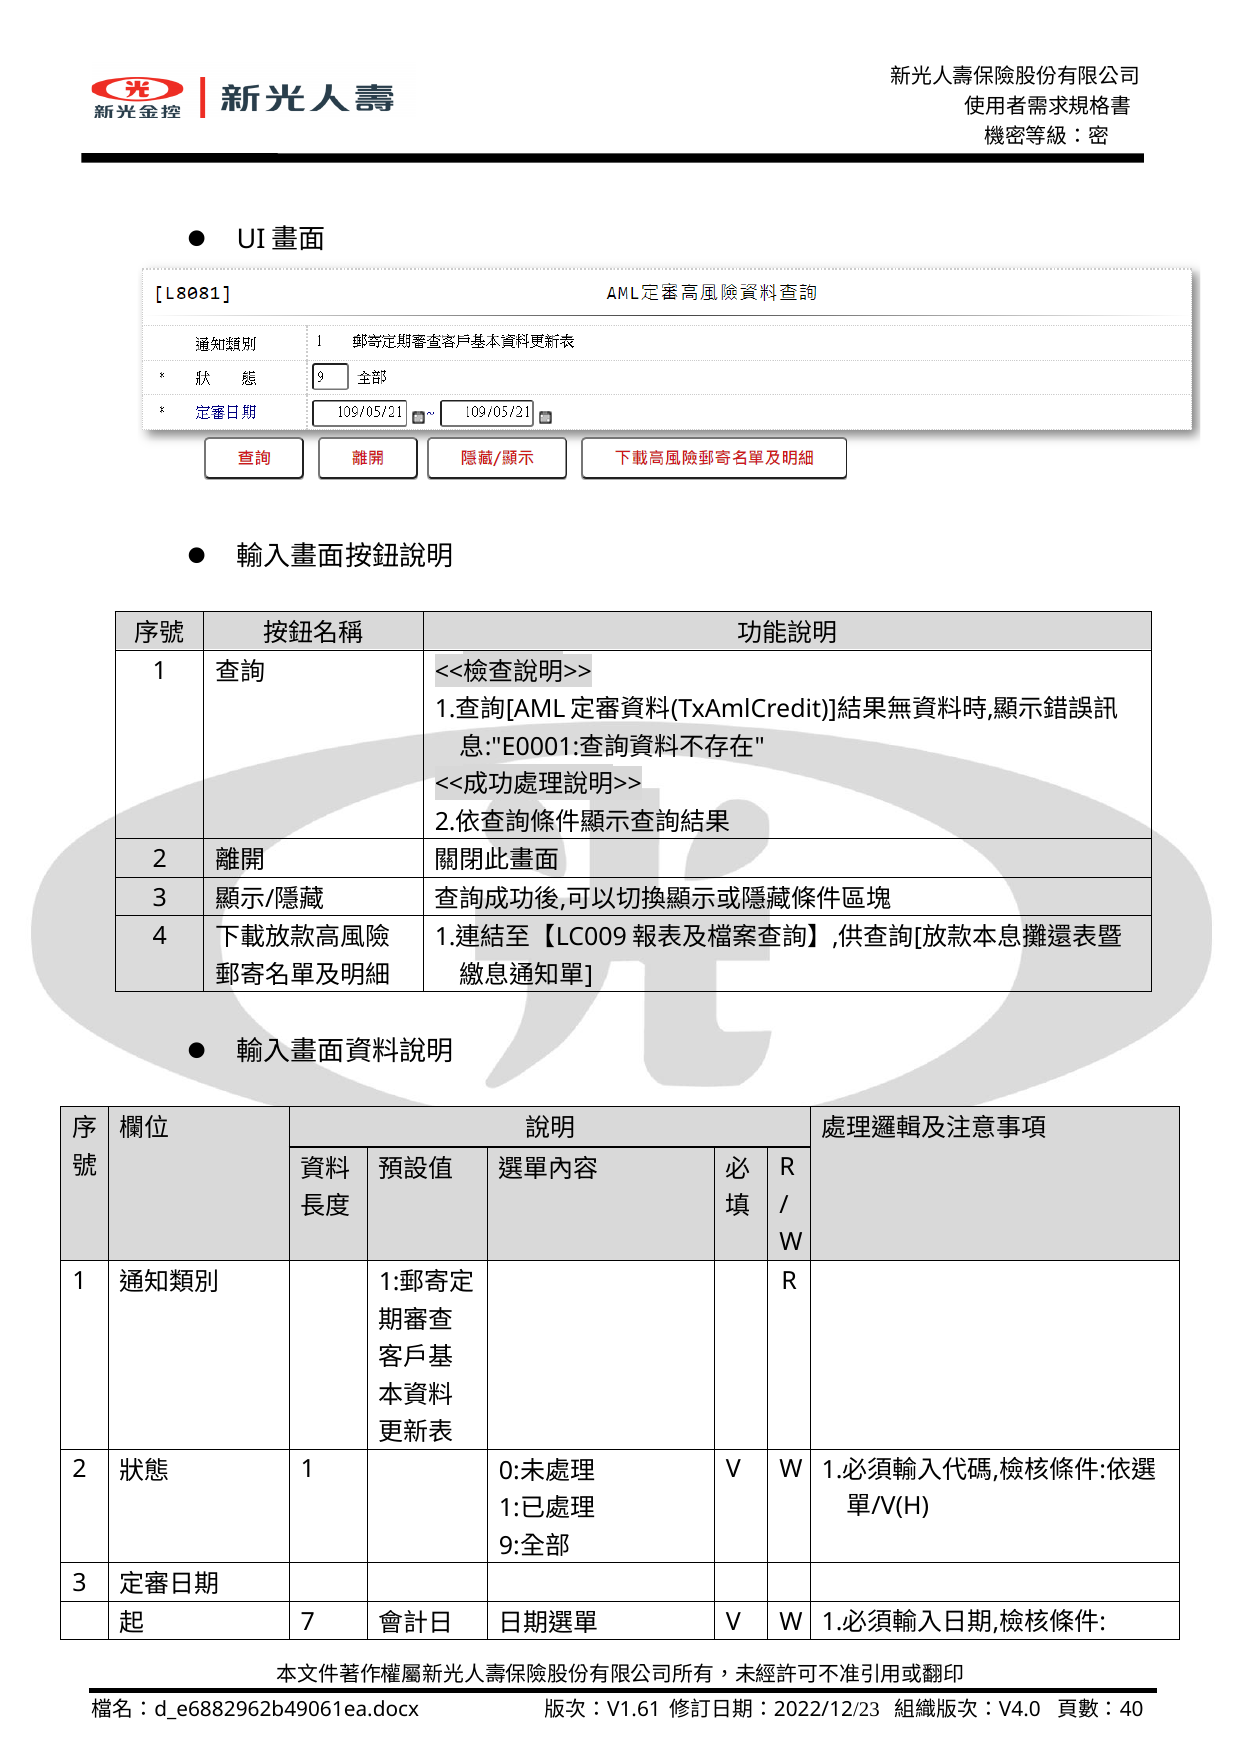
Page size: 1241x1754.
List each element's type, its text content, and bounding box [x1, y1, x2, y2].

table_cell [61, 1602, 108, 1639]
table_header 說明 [290, 1107, 810, 1146]
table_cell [811, 1602, 1179, 1639]
table_cell 4 [116, 916, 203, 991]
table_cell [715, 1261, 767, 1448]
table_cell 2 [116, 839, 203, 877]
table_cell 1.必須輸入代碼,檢核條件:依選單/V(H) [811, 1450, 1179, 1562]
table_cell 關閉此畫面 [424, 839, 1151, 877]
table_cell 1.連結至【LC009報表及檔案查詢】,供查詢[放款本息攤還表暨繳息通知單] [424, 916, 1151, 991]
table_header 欄位 [109, 1107, 289, 1260]
table_header 序號 [61, 1107, 108, 1260]
table_cell 顯示/隱藏 [204, 878, 423, 915]
table_header 處理邏輯及注意事項 [811, 1107, 1179, 1260]
table_cell 7 [290, 1602, 367, 1639]
table_cell 日期選單 [488, 1602, 714, 1639]
table_cell [488, 1563, 714, 1601]
table_cell V [715, 1602, 767, 1639]
table_cell 查詢 [204, 651, 423, 838]
table_cell 選單內容 [488, 1148, 714, 1260]
table_cell 通知類別 [109, 1261, 289, 1448]
table_cell [768, 1563, 810, 1601]
picture [137, 259, 1201, 480]
picture [25, 713, 1215, 1166]
table_cell 起 [109, 1602, 289, 1639]
table_cell 1 [61, 1261, 108, 1448]
table_cell 必填 [715, 1148, 767, 1260]
table_cell R/W [768, 1148, 810, 1260]
table_header 按鈕名稱 [204, 612, 423, 649]
table_cell [368, 1450, 487, 1562]
list 輸入畫面按鈕說明 [186, 534, 1152, 573]
table_cell [811, 1563, 1179, 1601]
table_cell W [768, 1602, 810, 1639]
table_cell W [768, 1450, 810, 1562]
table_header 功能說明 [424, 612, 1151, 649]
table_cell 1 [290, 1450, 367, 1562]
table_cell <<檢查說明>> 1.查詢[AML定審資料(TxAmlCredit)]結果無資料時,顯示錯誤訊息:"E0001:查詢資料不存在" <<成功處理說明>> 2.依查詢條件顯示查詢結果 [424, 651, 1151, 838]
table_cell 0:未處理 1:已處理 9:全部 [488, 1450, 714, 1562]
table_cell R [768, 1261, 810, 1448]
table_cell [290, 1261, 367, 1448]
table_cell 1 [116, 651, 203, 838]
table_cell [368, 1563, 487, 1601]
table_cell 2 [61, 1450, 108, 1562]
table_cell [715, 1563, 767, 1601]
table_cell 下載放款高風險郵寄名單及明細 [204, 916, 423, 991]
table_cell 定審日期 [109, 1563, 289, 1601]
table_cell 查詢成功後,可以切換顯示或隱藏條件區塊 [424, 878, 1151, 915]
picture [91, 61, 417, 118]
table_cell [488, 1261, 714, 1448]
table_cell 資料長度 [290, 1148, 367, 1260]
list UI畫面 [186, 217, 1152, 257]
list 輸入畫面資料說明 [186, 1029, 1152, 1068]
table_cell [811, 1261, 1179, 1448]
table_cell [290, 1563, 367, 1601]
table_cell 3 [61, 1563, 108, 1601]
table_cell V [715, 1450, 767, 1562]
table_cell 會計日 [368, 1602, 487, 1639]
table_header 序號 [116, 612, 203, 649]
table_cell 預設值 [368, 1148, 487, 1260]
table_cell 狀態 [109, 1450, 289, 1562]
table_cell 3 [116, 878, 203, 915]
table_cell 離開 [204, 839, 423, 877]
